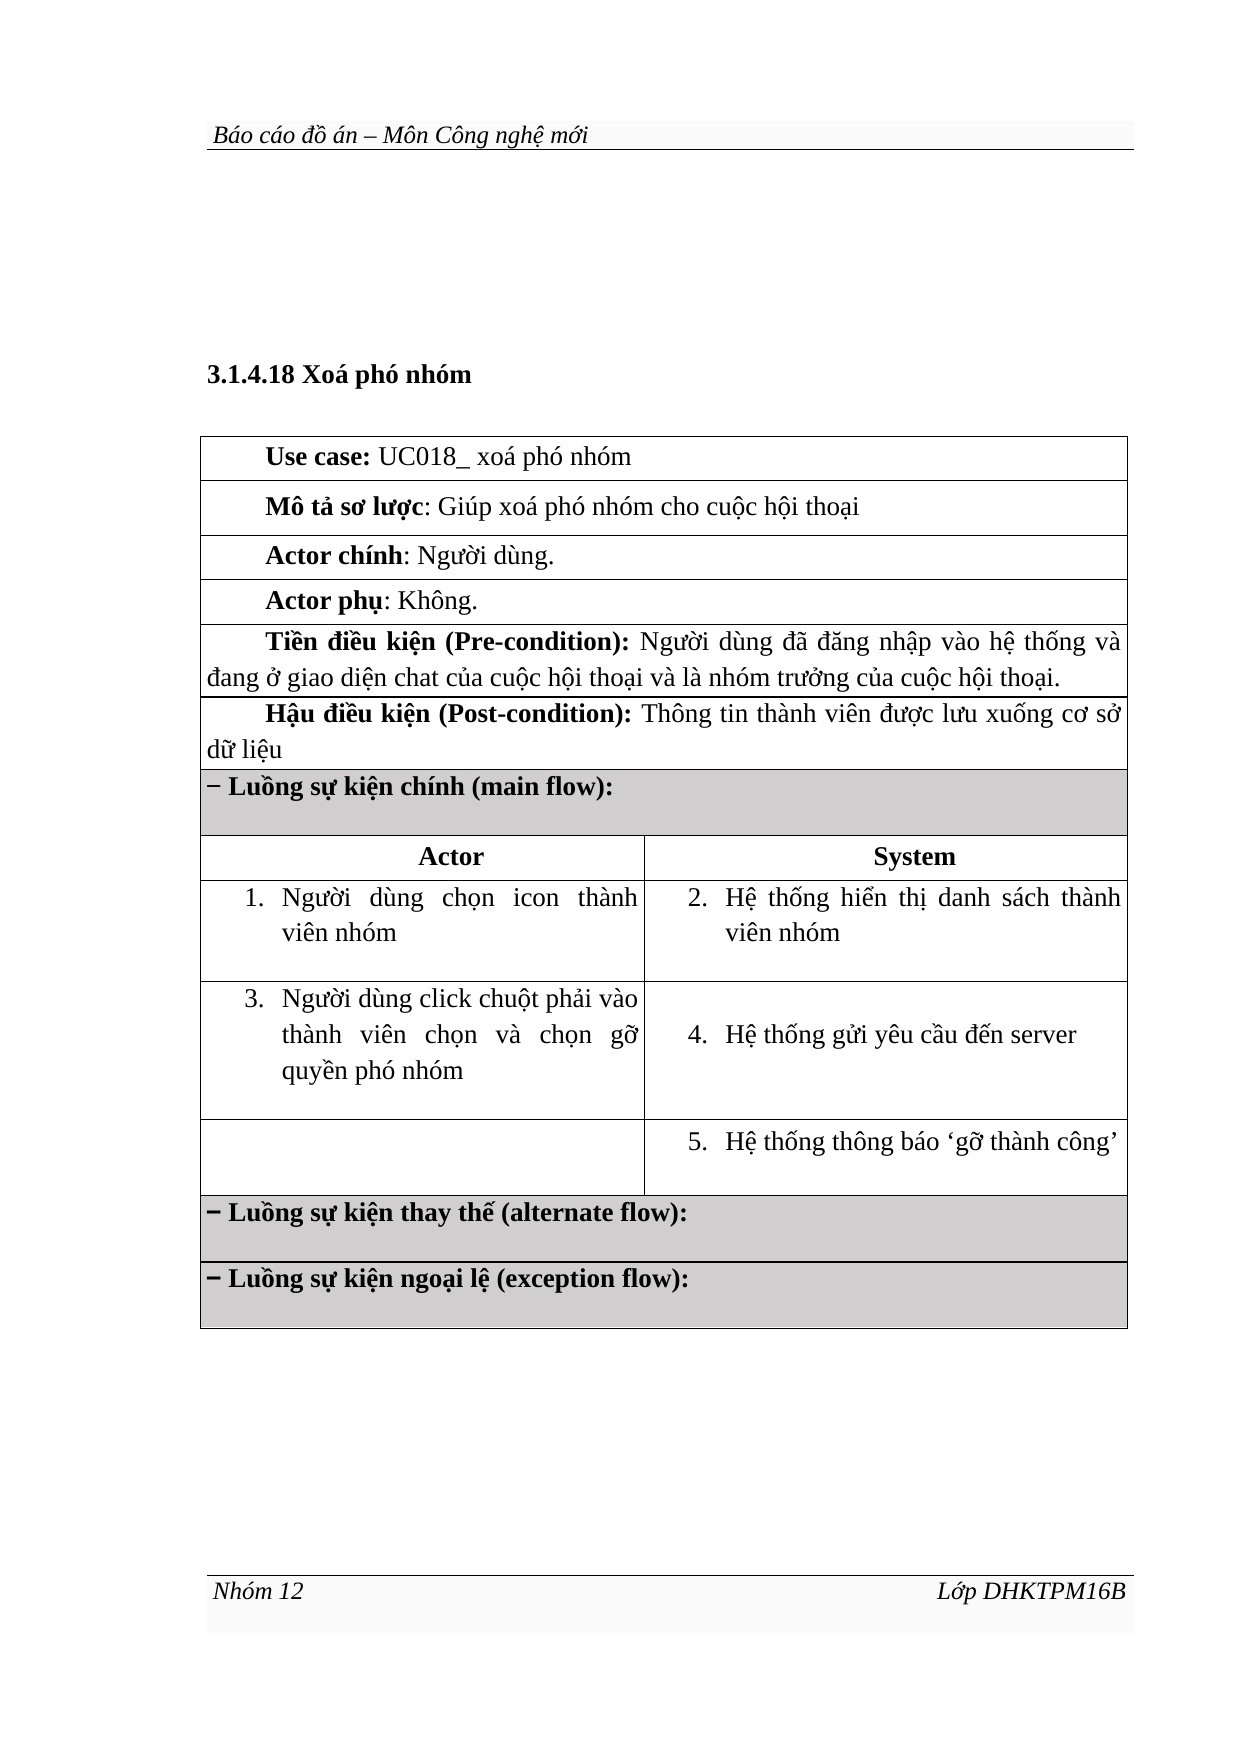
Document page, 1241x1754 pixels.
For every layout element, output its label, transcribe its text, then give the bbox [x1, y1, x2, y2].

table_header Use case: UC018_ xoá phó nhóm [201, 437, 1127, 480]
table_cell Actor phụ: Không. [201, 580, 1127, 624]
table_cell Tiền điều kiện (Pre-condition): Người dùng đã đăng nhập vào hệ thống và đang ở giao diện chat của cuộc hội thoại và là nhóm trưởng của cuộc hội thoại. [201, 625, 1127, 696]
table_cell [201, 1120, 644, 1195]
table_cell Mô tả sơ lược: Giúp xoá phó nhóm cho cuộc hội thoại [201, 481, 1127, 534]
table_cell Luồng sự kiện chính (main flow): [201, 770, 1127, 835]
table_cell Hệ thống thông báo ‘gỡ thành công’ [645, 1120, 1127, 1195]
table_cell System [645, 836, 1127, 879]
table_cell Hệ thống hiển thị danh sách thành viên nhóm [645, 881, 1127, 981]
table_cell Hệ thống gửi yêu cầu đến server [645, 982, 1127, 1119]
table_cell Người dùng chọn icon thành viên nhóm [201, 881, 644, 981]
table_cell Người dùng click chuột phải vào thành viên chọn và chọn gỡ quyền phó nhóm [201, 982, 644, 1119]
table_cell Hậu điều kiện (Post-condition): Thông tin thành viên được lưu xuống cơ sở dữ liệu [201, 698, 1127, 769]
table_cell Actor [201, 836, 644, 879]
table_cell Luồng sự kiện thay thế (alternate flow): [201, 1196, 1127, 1261]
subtitle Xoá phó nhóm [207, 358, 1122, 389]
table_cell Luồng sự kiện ngoại lệ (exception flow): [201, 1263, 1127, 1327]
table_cell Actor chính: Người dùng. [201, 536, 1127, 579]
